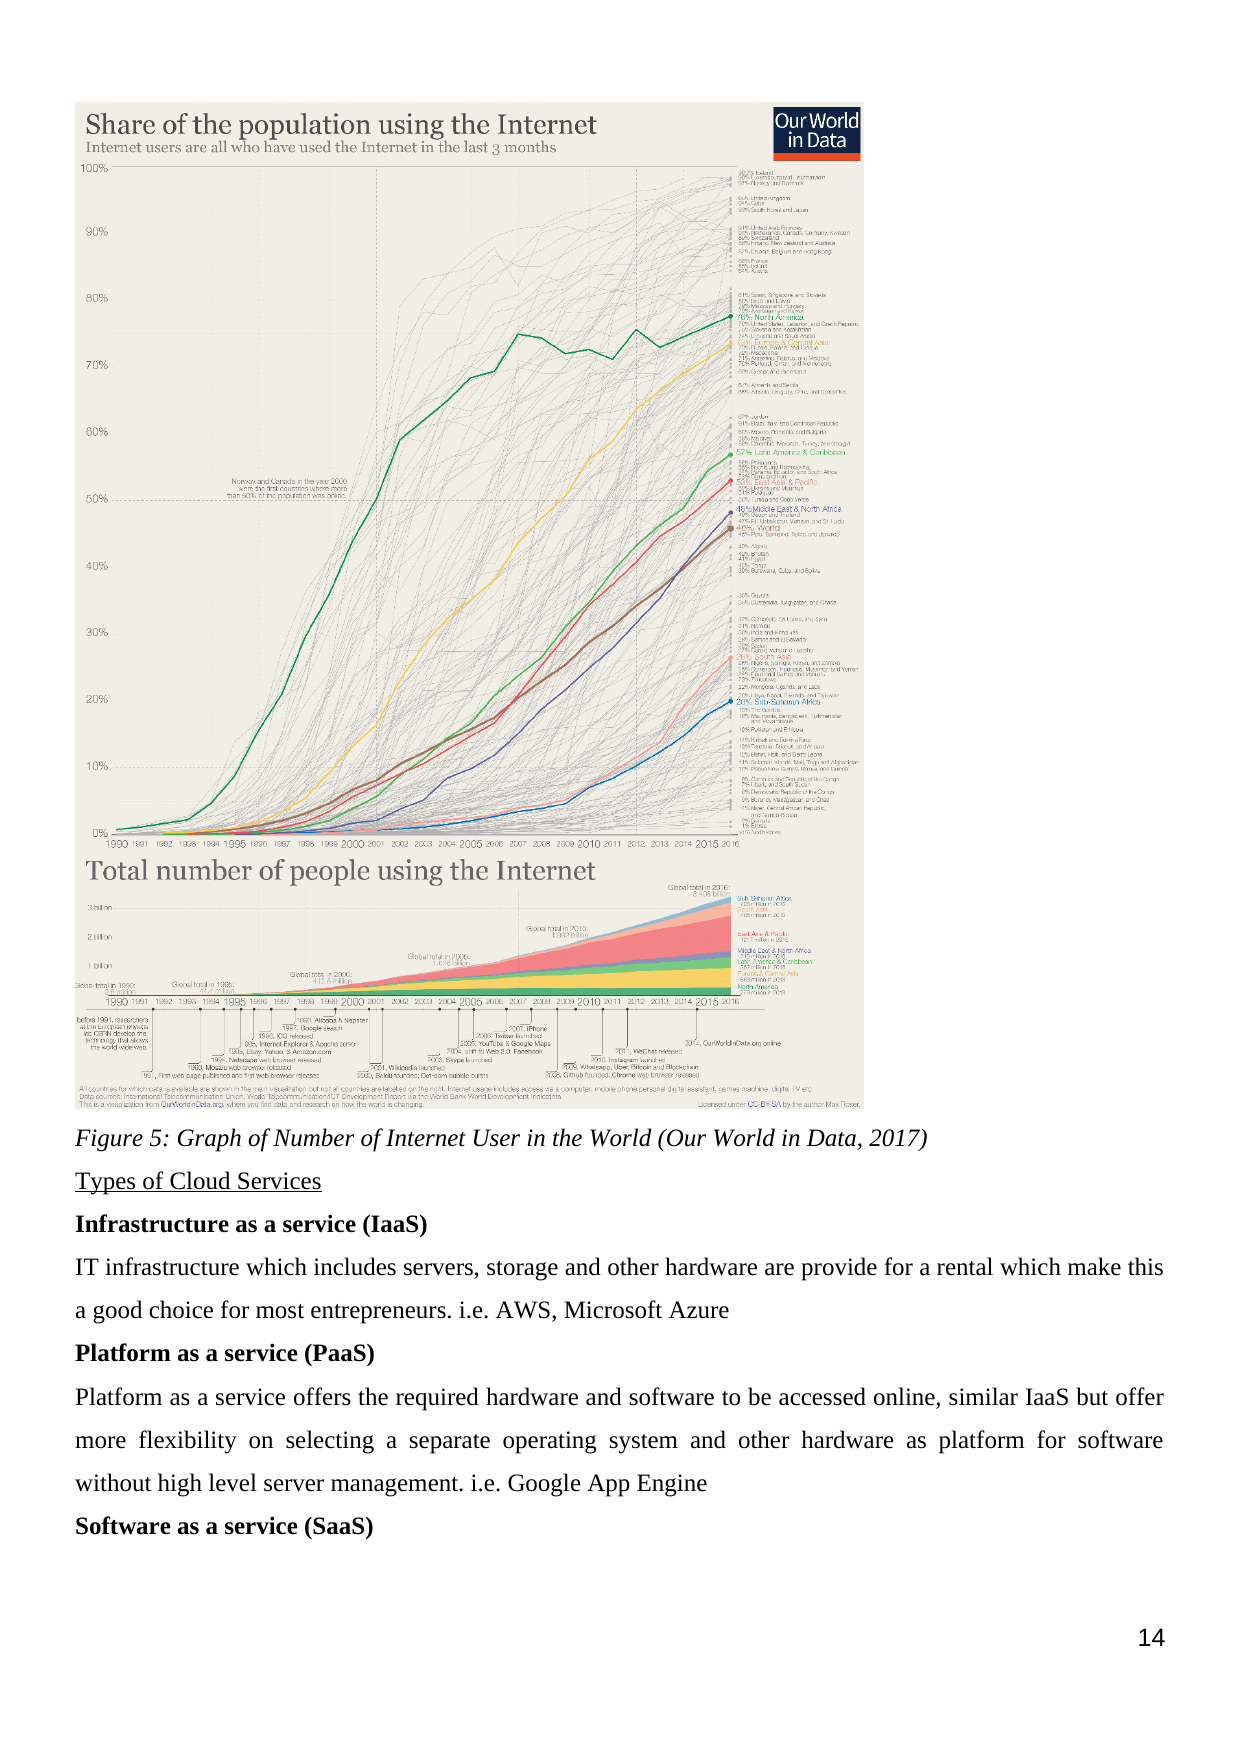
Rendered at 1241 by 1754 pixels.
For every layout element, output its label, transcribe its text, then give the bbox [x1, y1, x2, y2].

text Software as a service (SaaS) [75, 1511, 1165, 1540]
text Infrastructure as a service (IaaS) [75, 1209, 1165, 1238]
picture [75, 102, 864, 1109]
text Platform as a service (PaaS) [75, 1338, 1165, 1367]
text Platform as a service offers the required hardware and software to be accessed online, similar IaaS but offer more flexibility on selecting a separate operating system and other hardware as platform for software without high level server management. i.e. Google App Engine [75, 1382, 1165, 1497]
text IT infrastructure which includes servers, storage and other hardware are provide for a rental which make this a good choice for most entrepreneurs. i.e. AWS, Microsoft Azure [75, 1252, 1165, 1324]
text Figure 5: Graph of Number of Internet User in the World (Our World in Data, 2017) [75, 1123, 1165, 1152]
text Types of Cloud Services [75, 1166, 1165, 1195]
